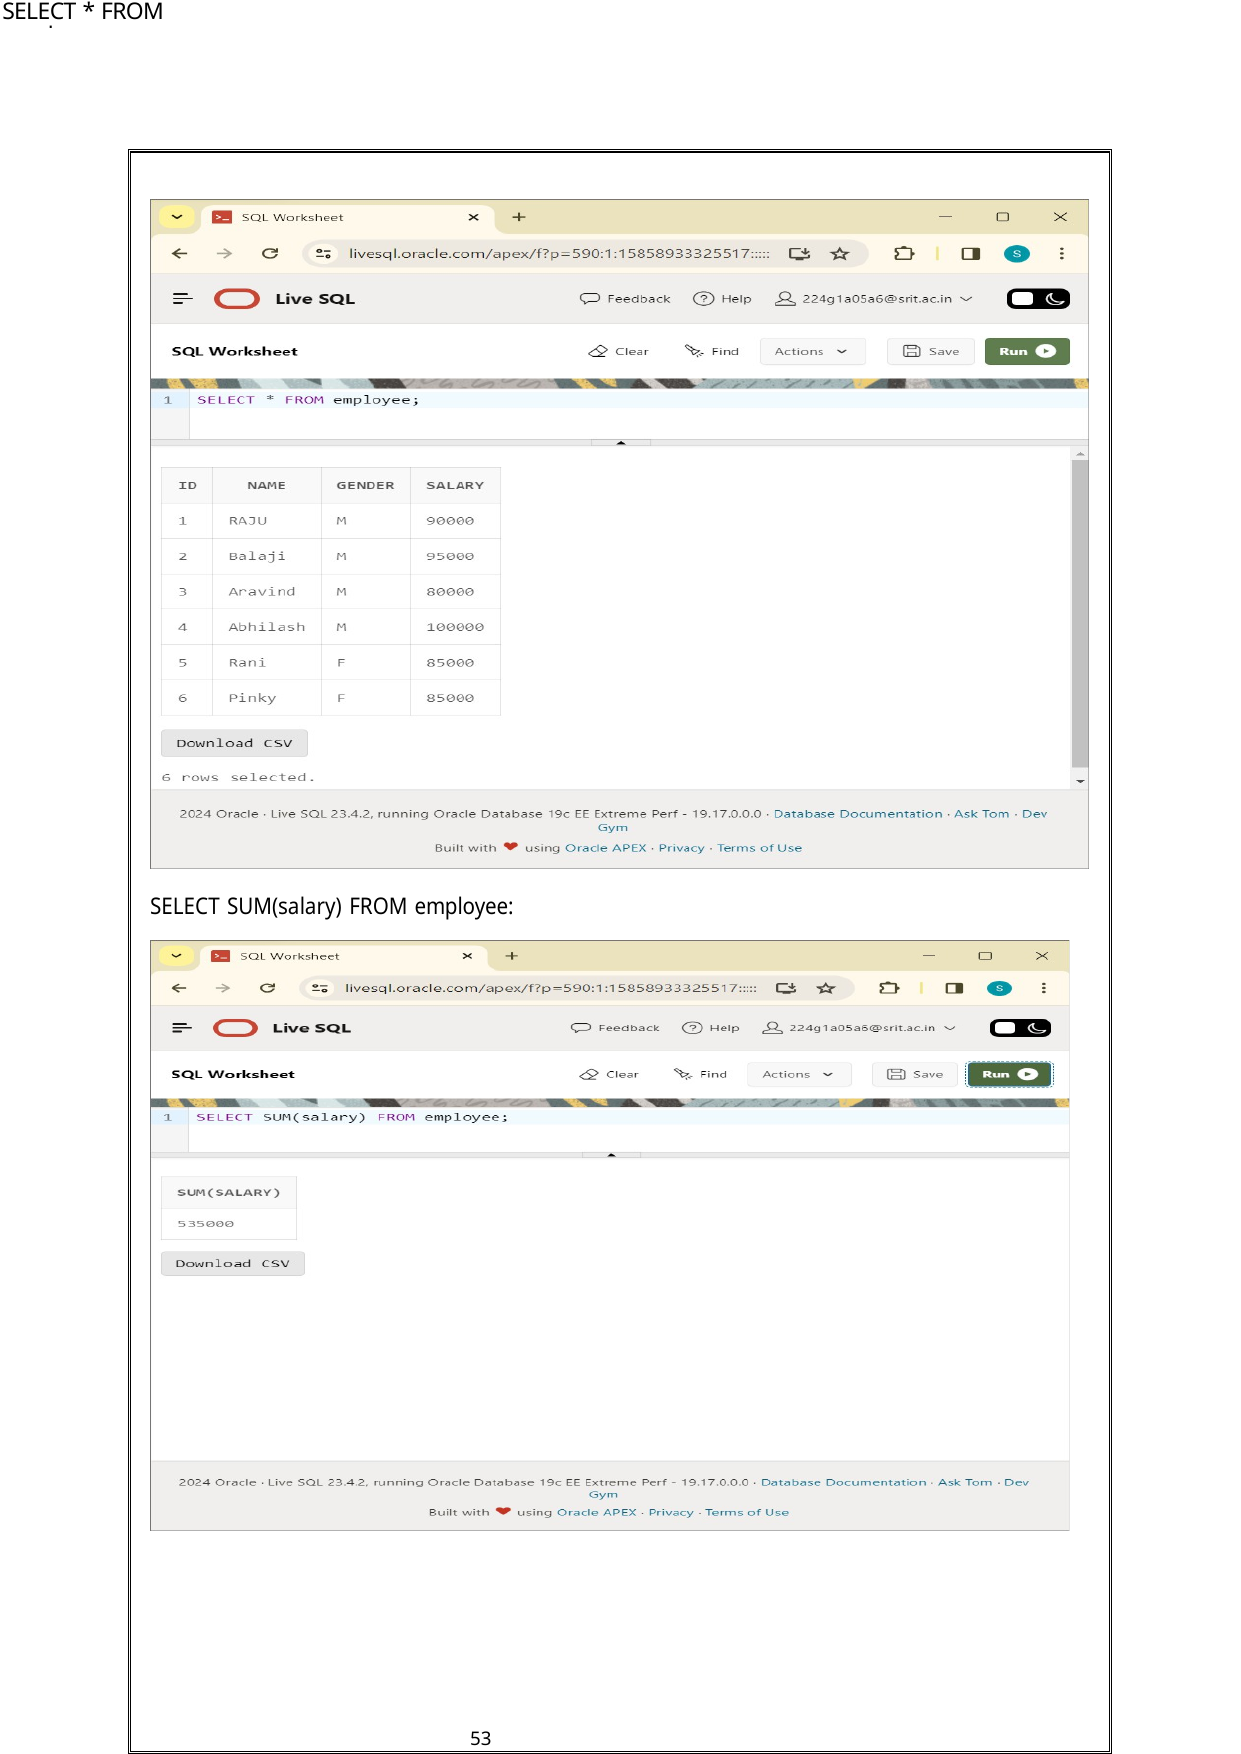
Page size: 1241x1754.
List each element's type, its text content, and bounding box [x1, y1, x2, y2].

picture [150, 199, 1089, 869]
picture [150, 940, 1070, 1531]
text SELECT SUM(salary) FROM employee: [150, 890, 1101, 921]
